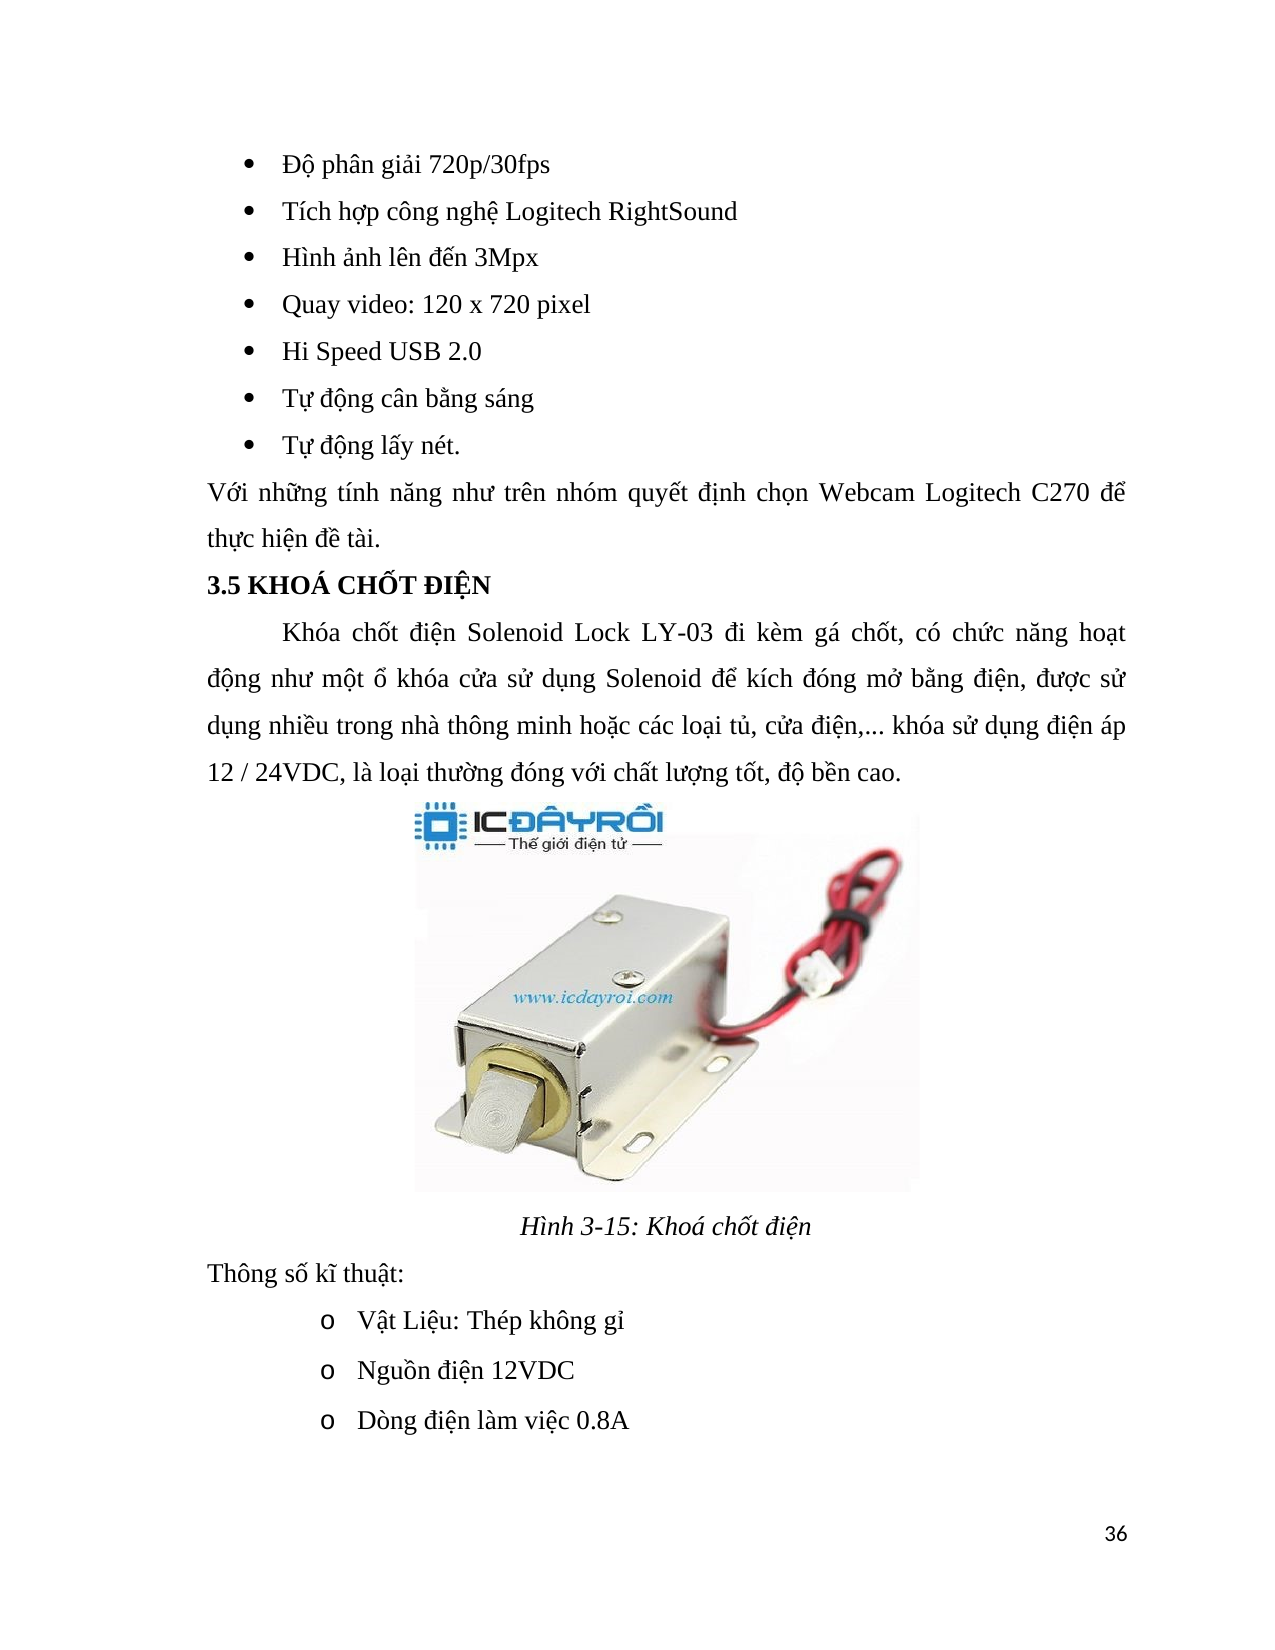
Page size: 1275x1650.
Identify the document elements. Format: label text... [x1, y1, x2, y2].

list Độ phân giải 720p/30fps [244, 148, 1127, 179]
list Tích hợp công nghệ Logitech RightSound [244, 194, 1127, 226]
picture [414, 802, 920, 1192]
list Nguồn điện 12VDC [319, 1354, 1127, 1387]
list Quay video: 120 x 720 pixel [244, 288, 1127, 319]
text Khóa chốt điện Solenoid Lock LY-03 đi kèm gá chốt, có chức năng hoạt động như một ổ khóa cửa sử dụng Solenoid để kích đóng mở bằng điện, được sử dụng nhiều trong nhà thông minh hoặc các loại tủ, cửa điện,... khóa sử dụng điện áp 12 / 24VDC, là loại thường đóng với chất lượng tốt, độ bền cao. [207, 616, 1127, 787]
subtitle 3.5 KHOÁ CHỐT ĐIỆN [207, 569, 1127, 600]
list Tự động lấy nét. [244, 429, 1127, 460]
list Vật Liệu: Thép không gỉ [319, 1304, 1127, 1337]
text Thông số kĩ thuật: [207, 1257, 1127, 1288]
list Tự động cân bằng sáng [244, 382, 1127, 413]
text Với những tính năng như trên nhóm quyết định chọn Webcam Logitech C270 để thực hiện đề tài. [207, 476, 1127, 554]
list Hình ảnh lên đến 3Mpx [244, 241, 1127, 273]
list Dòng điện làm việc 0.8A [319, 1404, 1127, 1437]
text Hình 3-15: Khoá chốt điện [207, 1211, 1127, 1242]
list Hi Speed USB 2.0 [244, 335, 1127, 366]
